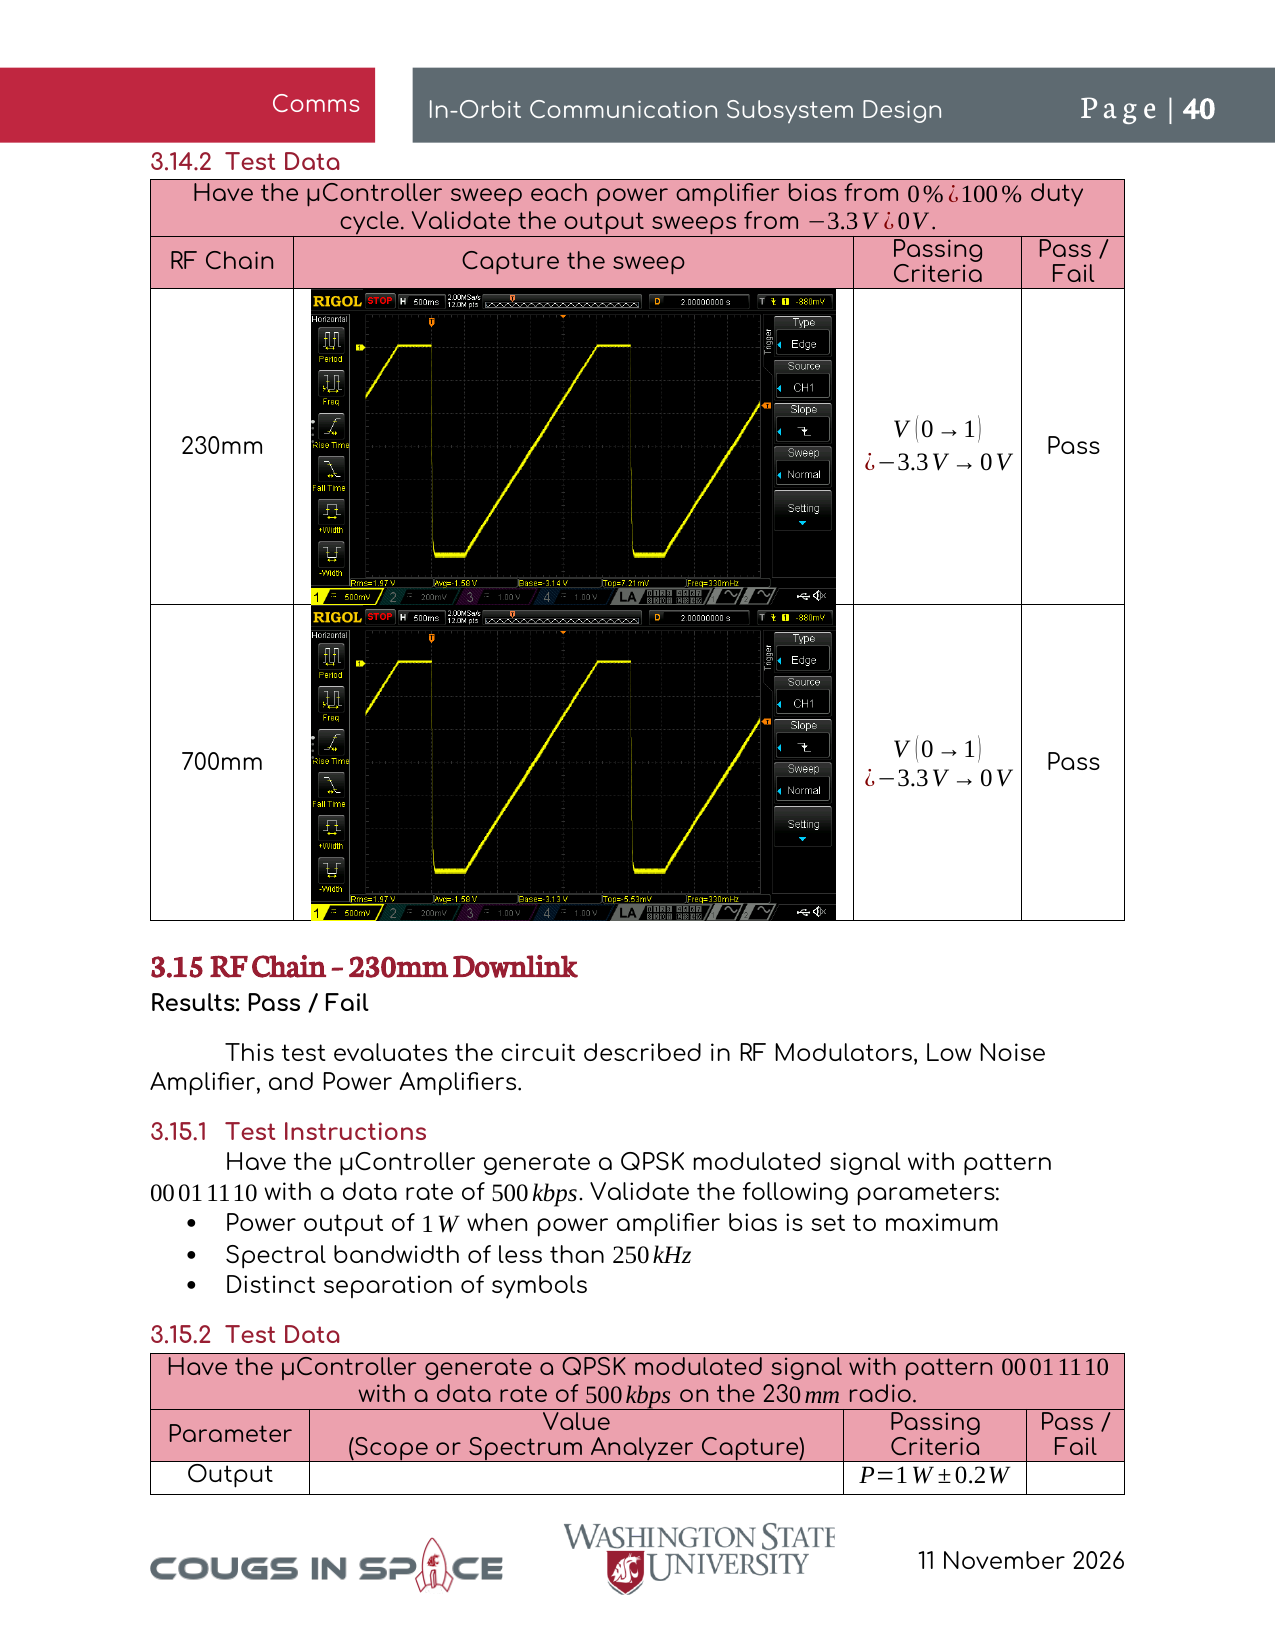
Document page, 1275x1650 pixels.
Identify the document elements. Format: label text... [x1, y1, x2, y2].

table_cell 230mm [151, 289, 293, 604]
table_cell [294, 289, 311, 604]
table_cell [836, 605, 853, 920]
table_cell Parameter [151, 1410, 309, 1461]
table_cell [310, 1410, 843, 1461]
text Results: Pass / Fail [150, 991, 1125, 1016]
table_cell [844, 1462, 1026, 1493]
picture [311, 289, 836, 921]
table_header Have the µController sweep each power amplifier bias from duty cycle. Validate the output sweeps from . [151, 180, 1124, 236]
table_cell Passing Criteria [844, 1410, 1026, 1461]
table_cell 700mm [151, 605, 293, 920]
table_cell Pass / Fail [1022, 237, 1124, 288]
table_cell Pass / Fail [1027, 1410, 1124, 1461]
text Have the µController generate a QPSK modulated signal with pattern with a data rate of . Validate the following parameters: [150, 1150, 1125, 1207]
table_cell [854, 289, 1021, 604]
list Power output of when power amplifier bias is set to maximum [187, 1211, 1125, 1238]
picture [562, 1522, 835, 1594]
table_cell Passing Criteria [854, 237, 1021, 288]
text This test evaluates the circuit described in RF Modulators, Low Noise Amplifier, and Power Amplifiers. [150, 1041, 1125, 1096]
subtitle RF Chain – 230mm Downlink [150, 942, 1125, 984]
table_cell [836, 289, 853, 604]
subtitle Test Data [150, 150, 1125, 176]
table_cell Output Power [151, 1462, 309, 1493]
table_cell Pass [1022, 289, 1124, 604]
table_cell [1027, 1462, 1124, 1493]
table_cell Capture the sweep [294, 237, 853, 288]
table_cell [854, 605, 1021, 920]
table_cell [294, 605, 311, 920]
list Spectral bandwidth of less than [187, 1242, 1125, 1269]
table_cell Pass [1022, 605, 1124, 920]
subtitle Test Data [150, 1323, 1125, 1349]
table_cell RF Chain [151, 237, 293, 288]
table_cell [310, 1462, 843, 1493]
picture [150, 1537, 503, 1594]
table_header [151, 1354, 1124, 1409]
subtitle Test Instructions [150, 1121, 1125, 1146]
list Distinct separation of symbols [187, 1273, 1125, 1299]
